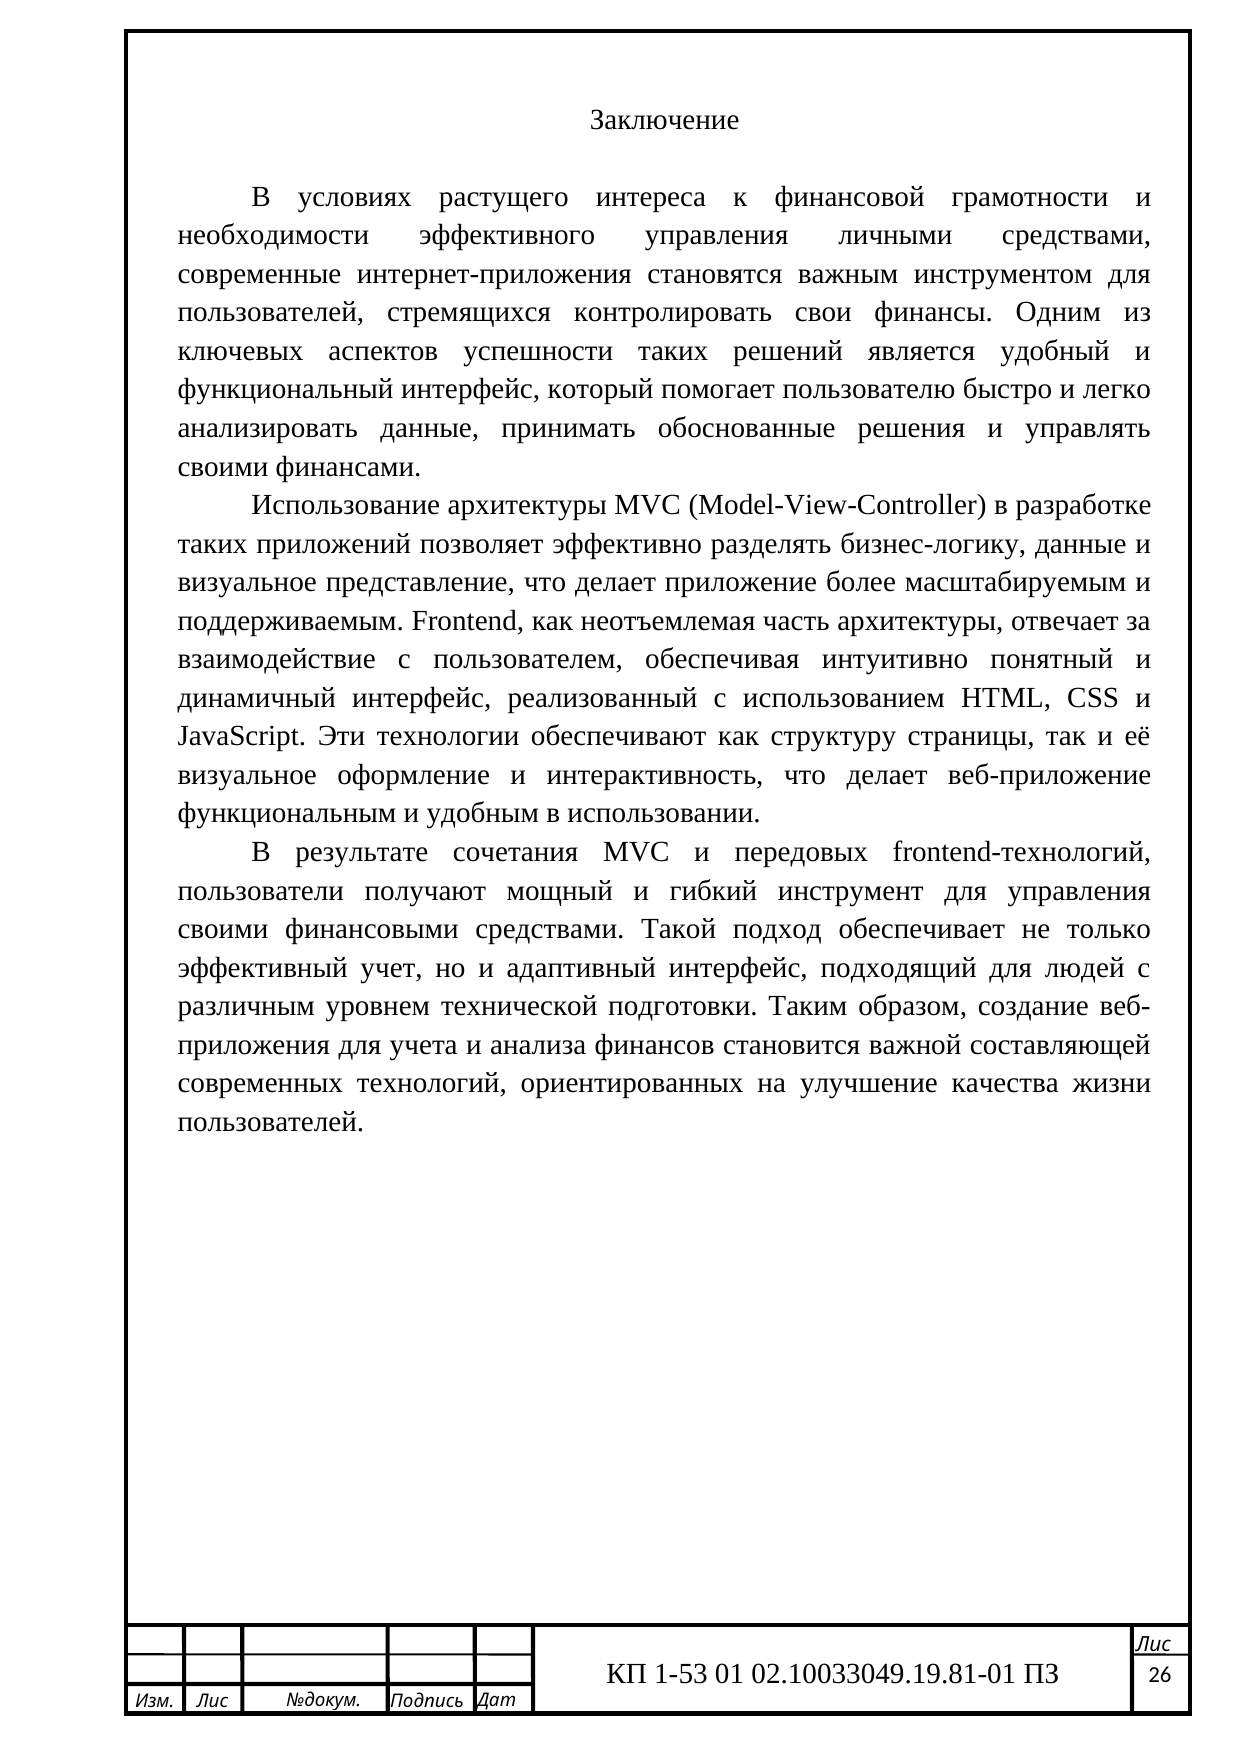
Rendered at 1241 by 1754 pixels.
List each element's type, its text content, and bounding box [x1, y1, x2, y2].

text Использование архитектуры MVC (Model-View-Controller) в разработке таких приложений позволяет эффективно разделять бизнес-логику, данные и визуальное представление, что делает приложение более масштабируемым и поддерживаемым. Frontend, как неотъемлемая часть архитектуры, отвечает за взаимодействие с пользователем, обеспечивая интуитивно понятный и динамичный интерфейс, реализованный с использованием HTML, CSS и JavaScript. Эти технологии обеспечивают как структуру страницы, так и её визуальное оформление и интерактивность, что делает веб-приложение функциональным и удобным в использовании. [177, 487, 1152, 829]
subtitle Заключение [177, 102, 1152, 135]
text В результате сочетания MVC и передовых frontend-технологий, пользователи получают мощный и гибкий инструмент для управления своими финансовыми средствами. Такой подход обеспечивает не только эффективный учет, но и адаптивный интерфейс, подходящий для людей с различным уровнем технической подготовки. Таким образом, создание веб-приложения для учета и анализа финансов становится важной составляющей современных технологий, ориентированных на улучшение качества жизни пользователей. [177, 834, 1152, 1137]
text В условиях растущего интереса к финансовой грамотности и необходимости эффективного управления личными средствами, современные интернет-приложения становятся важным инструментом для пользователей, стремящихся контролировать свои финансы. Одним из ключевых аспектов успешности таких решений является удобный и функциональный интерфейс, который помогает пользователю быстро и легко анализировать данные, принимать обоснованные решения и управлять своими финансами. [177, 179, 1152, 482]
